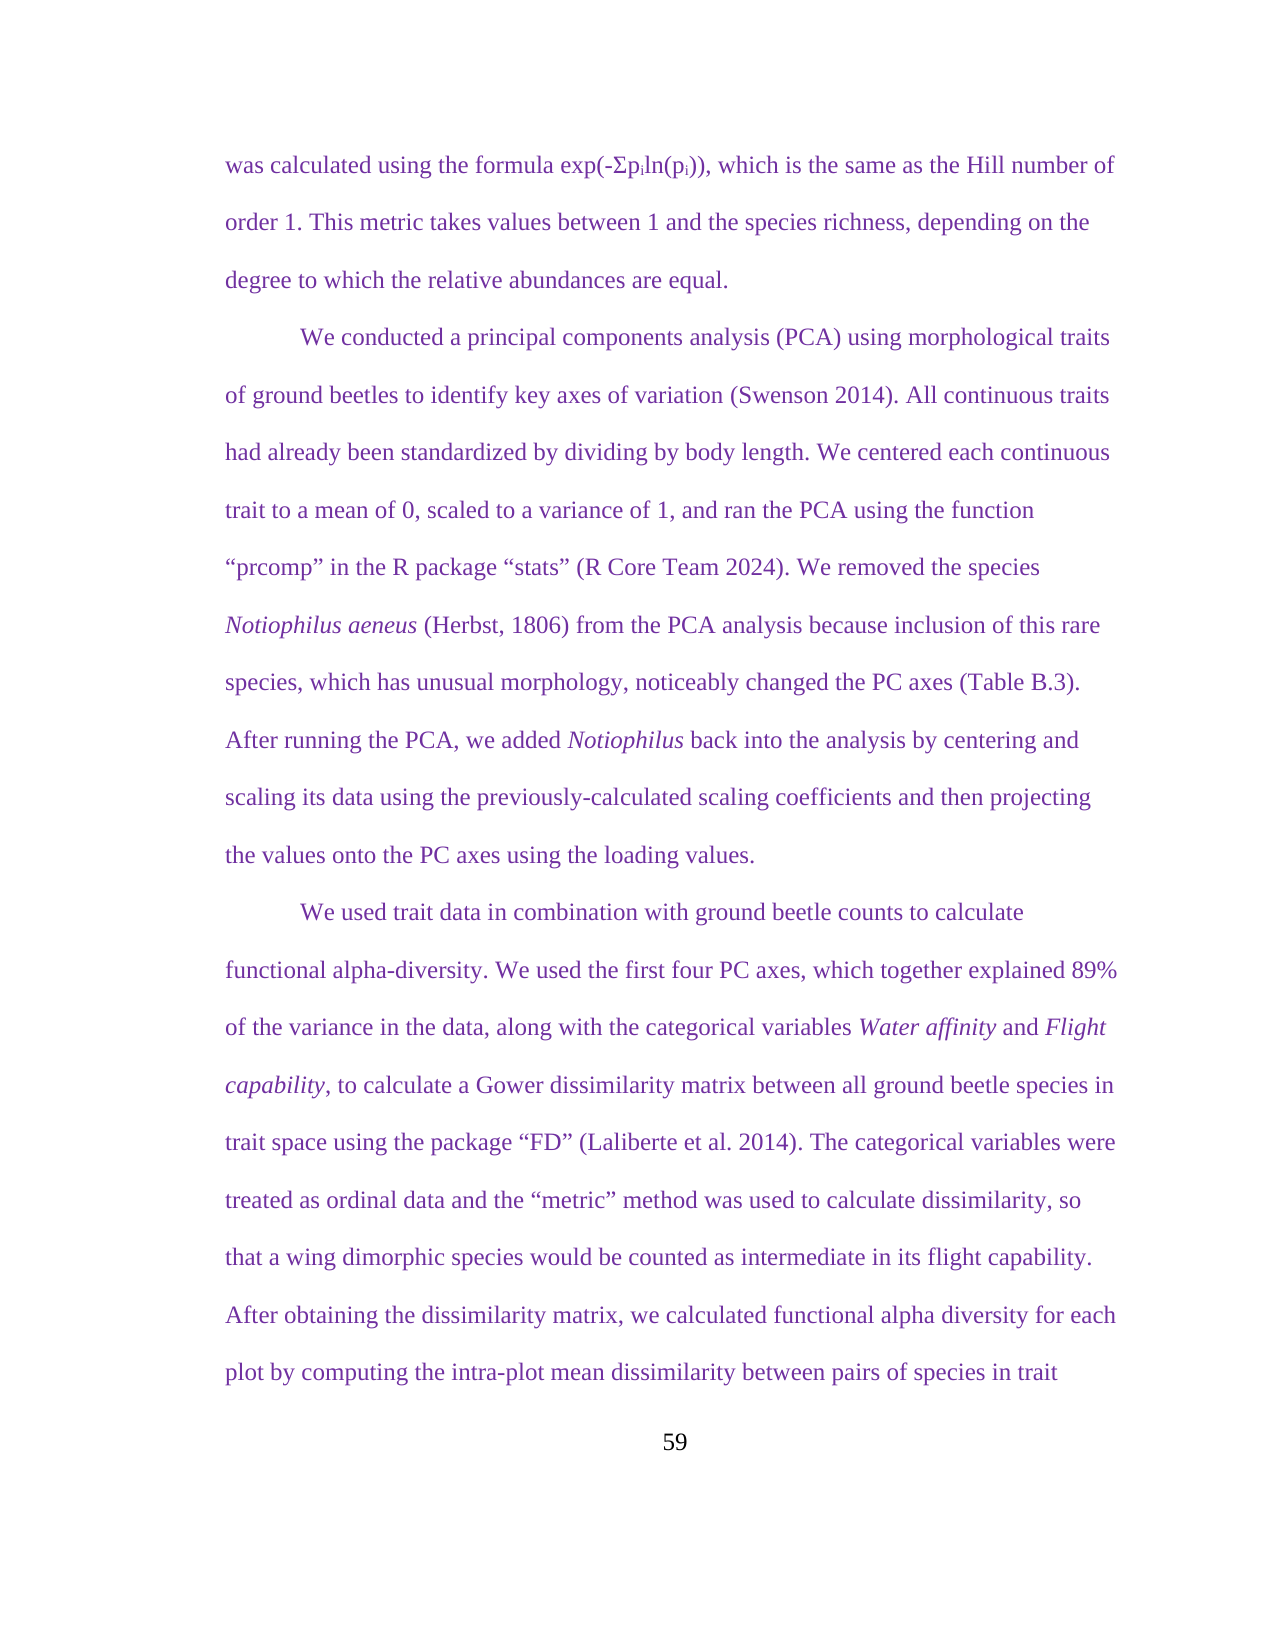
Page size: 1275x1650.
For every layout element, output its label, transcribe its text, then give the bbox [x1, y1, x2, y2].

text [225, 897, 1125, 1386]
text We conducted a principal components analysis (PCA) using morphological traits of ground beetles to identify key axes of variation (Swenson 2014). All continuous traits had already been standardized by dividing by body length. We centered each continuous trait to a mean of 0, scaled to a variance of 1, and ran the PCA using the function “prcomp” in the R package “stats” (R Core Team 2024). We removed the species Notiophilus aeneus (Herbst, 1806) from the PCA analysis because inclusion of this rare species, which has unusual morphology, noticeably changed the PC axes (Table B.3). After running the PCA, we added Notiophilus back into the analysis by centering and scaling its data using the previously-calculated scaling coefficients and then projecting the values onto the PC axes using the loading values. [225, 322, 1125, 869]
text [225, 150, 1125, 294]
